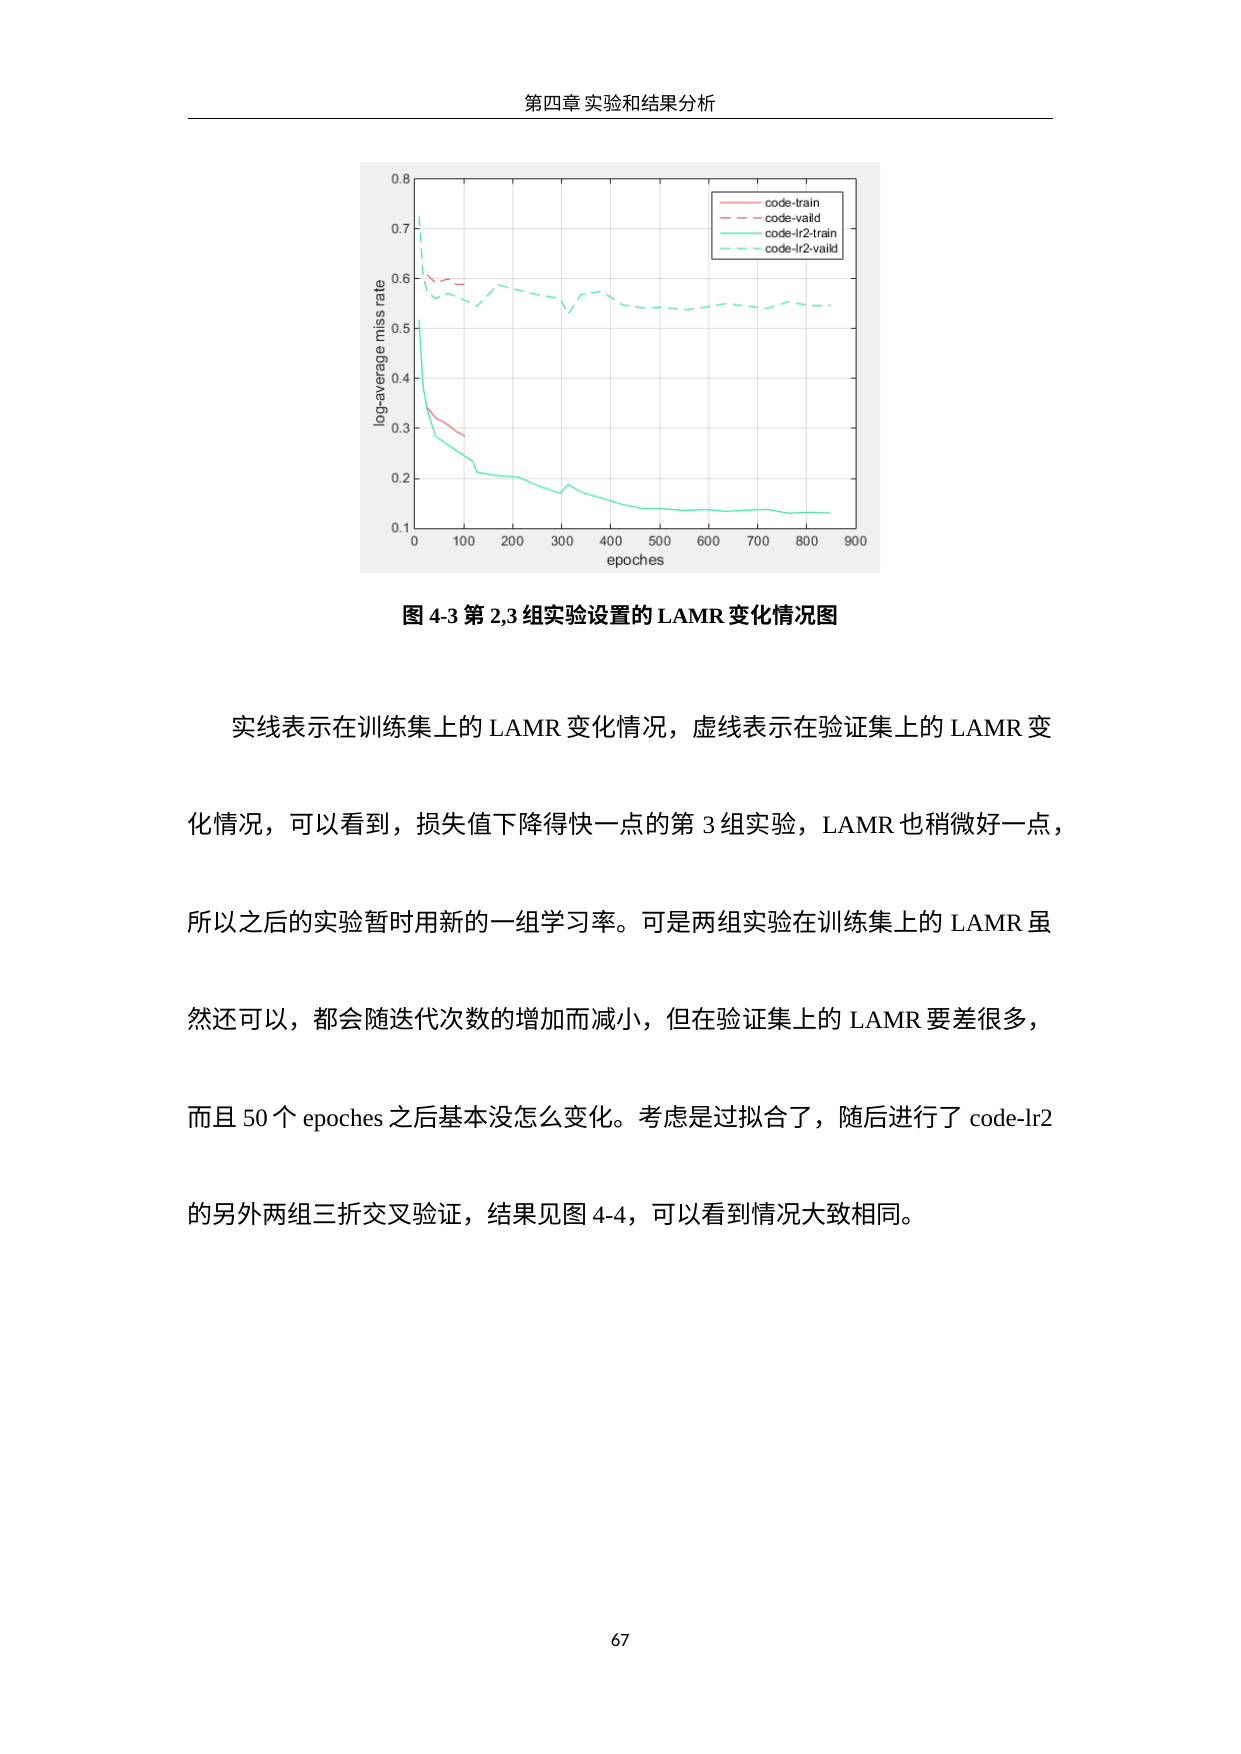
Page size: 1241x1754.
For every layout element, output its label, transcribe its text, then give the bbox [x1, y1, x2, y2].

text 图 4-3 第2,3组实验设置的LAMR变化情况图 [187, 598, 1053, 630]
picture [360, 162, 881, 573]
text 实线表示在训练集上的LAMR变化情况，虚线表示在验证集上的LAMR变化情况，可以看到，损失值下降得快一点的第3组实验，LAMR也稍微好一点，所以之后的实验暂时用新的一组学习率。可是两组实验在训练集上的LAMR虽然还可以，都会随迭代次数的增加而减小，但在验证集上的LAMR要差很多，而且50个epoches之后基本没怎么变化。考虑是过拟合了，随后进行了code-lr2的另外两组三折交叉验证，结果见图4-4，可以看到情况大致相同。 [187, 693, 1053, 1246]
